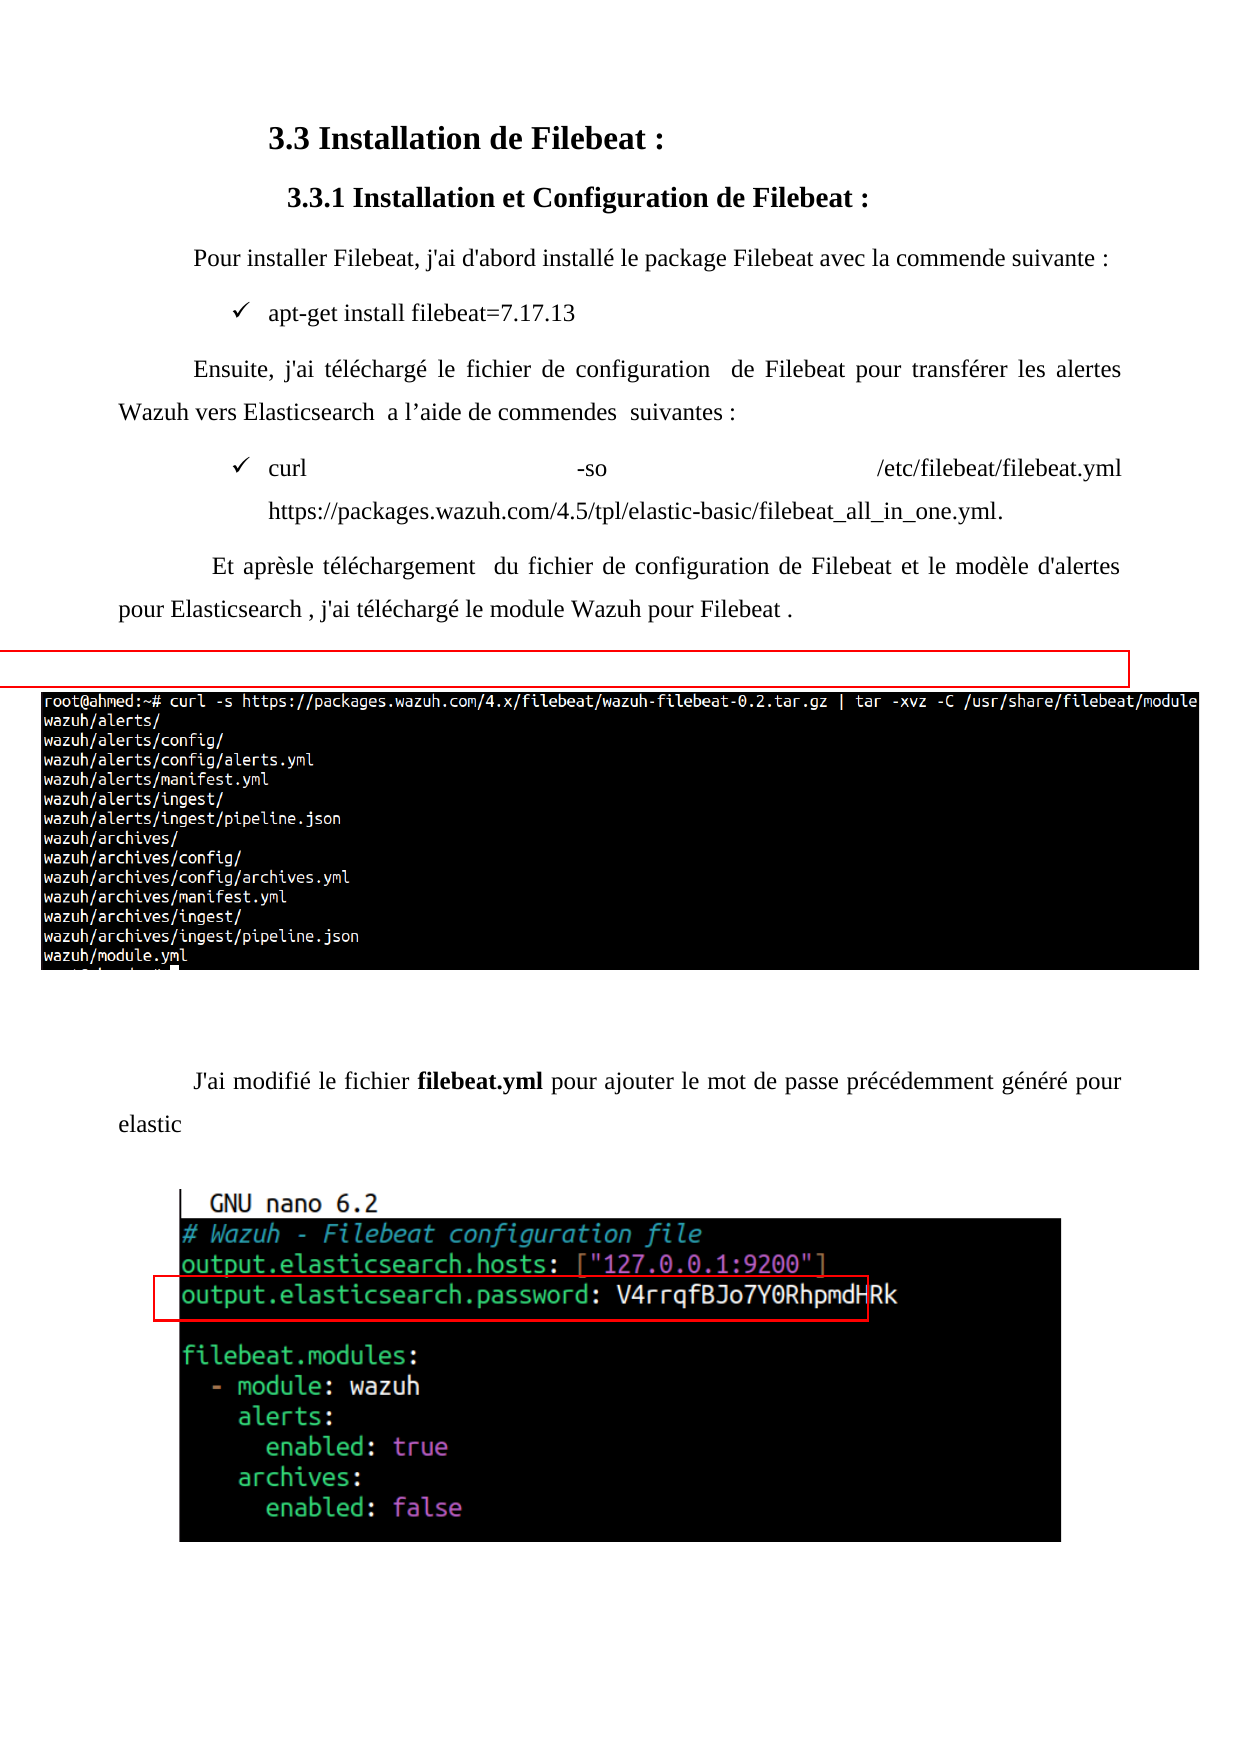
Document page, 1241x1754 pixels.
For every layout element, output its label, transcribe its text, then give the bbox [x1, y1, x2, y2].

list apt-get install filebeat=7.17.13 [231, 298, 1122, 327]
subtitle 3.3.1 Installation et Configuration de Filebeat : [193, 180, 1122, 213]
picture [179, 1277, 867, 1319]
list curl -so /etc/filebeat/filebeat.yml https://packages.wazuh.com/4.5/tpl/elastic-basic/filebeat_all_in_one.yml. [231, 453, 1122, 524]
text J'ai modifié le fichier filebeat.yml pour ajouter le mot de passe précédemment généré pour elastic [118, 1066, 1122, 1138]
picture [41, 692, 1200, 970]
text Et aprèsle téléchargement du fichier de configuration de Filebeat et le modèle d'alertes pour Elasticsearch , j'ai téléchargé le module Wazuh pour Filebeat . [118, 551, 1122, 623]
picture [179, 1189, 1062, 1542]
text Ensuite, j'ai téléchargé le fichier de configuration de Filebeat pour transférer les alertes Wazuh vers Elasticsearch a l’aide de commendes suivantes : [118, 354, 1122, 426]
text Pour installer Filebeat, j'ai d'abord installé le package Filebeat avec la commende suivante : [118, 243, 1122, 271]
subtitle 3.3 Installation de Filebeat : [193, 118, 1122, 156]
